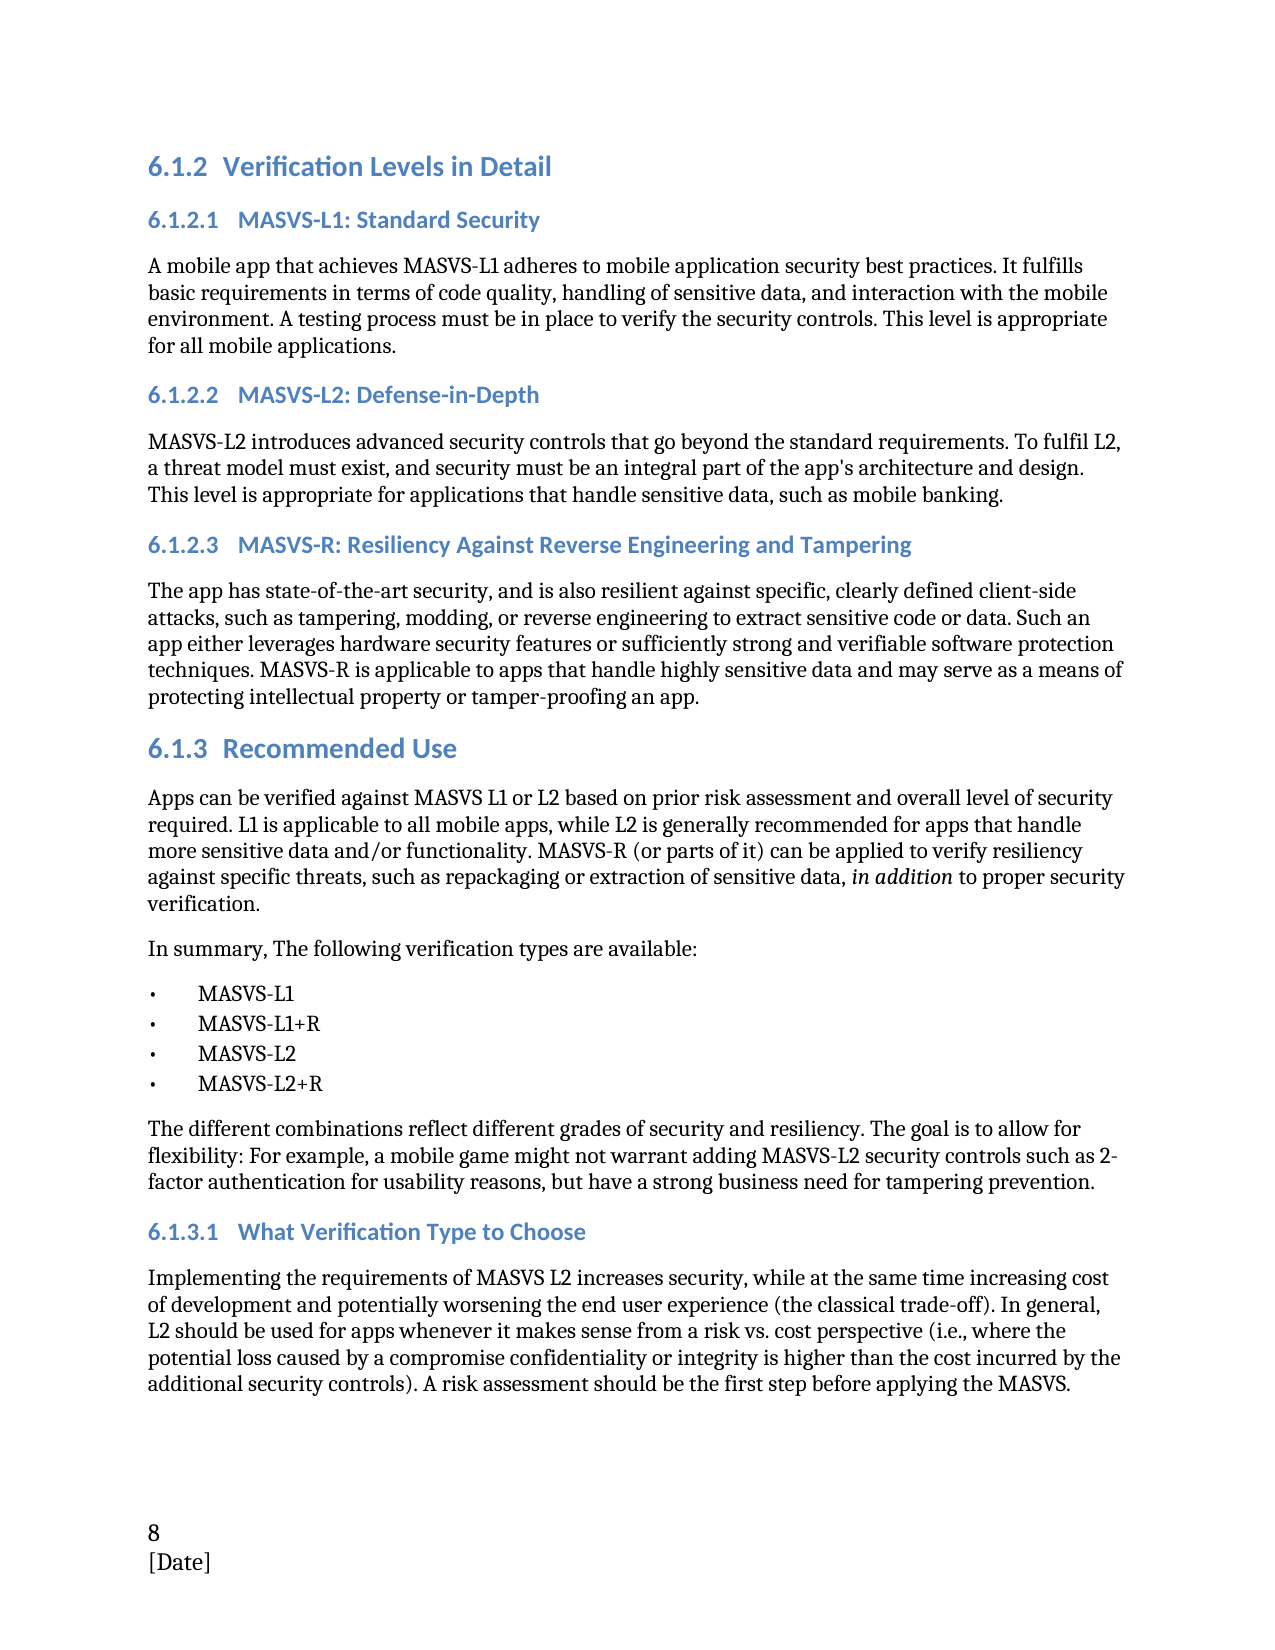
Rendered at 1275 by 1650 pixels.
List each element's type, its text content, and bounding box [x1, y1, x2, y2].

text Implementing the requirements of MASVS L2 increases security, while at the same time increasing cost of development and potentially worsening the end user experience (the classical trade-off). In general, L2 should be used for apps whenever it makes sense from a risk vs. cost perspective (i.e., where the potential loss caused by a compromise confidentiality or integrity is higher than the cost incurred by the additional security controls). A risk assessment should be the first step before applying the MASVS. [148, 1265, 1127, 1397]
list MASVS-L1 [148, 981, 1127, 1007]
text The app has state-of-the-art security, and is also resilient against specific, clearly defined client-side attacks, such as tampering, modding, or reverse engineering to extract sensitive code or data. Such an app either leverages hardware security features or sufficiently strong and verifiable software protection techniques. MASVS-R is applicable to apps that handle highly sensitive data and may serve as a means of protecting intellectual property or tamper-proofing an app. [148, 578, 1127, 710]
list MASVS-L2 [148, 1041, 1127, 1067]
subtitle Recommended Use [148, 731, 1127, 766]
list MASVS-L1+R [148, 1011, 1127, 1037]
text The different combinations reflect different grades of security and resiliency. The goal is to allow for flexibility: For example, a mobile game might not warrant adding MASVS-L2 security controls such as 2-factor authentication for usability reasons, but have a strong business need for tampering prevention. [148, 1116, 1127, 1195]
subtitle What Verification Type to Choose [148, 1216, 1127, 1246]
text MASVS-L2 introduces advanced security controls that go beyond the standard requirements. To fulfil L2, a threat model must exist, and security must be an integral part of the app's architecture and design. This level is appropriate for applications that handle sensitive data, such as mobile banking. [148, 429, 1127, 508]
subtitle MASVS-L1: Standard Security [148, 204, 1127, 234]
subtitle MASVS-R: Resiliency Against Reverse Engineering and Tampering [148, 529, 1127, 559]
text In summary, The following verification types are available: [148, 936, 1127, 962]
subtitle Verification Levels in Detail [148, 148, 1127, 183]
text Apps can be verified against MASVS L1 or L2 based on prior risk assessment and overall level of security required. L1 is applicable to all mobile apps, while L2 is generally recommended for apps that handle more sensitive data and/or functionality. MASVS-R (or parts of it) can be applied to verify resiliency against specific threats, such as repackaging or extraction of sensitive data, in addition to proper security verification. [148, 785, 1127, 917]
text A mobile app that achieves MASVS-L1 adheres to mobile application security best practices. It fulfills basic requirements in terms of code quality, handling of sensitive data, and interaction with the mobile environment. A testing process must be in place to verify the security controls. This level is appropriate for all mobile applications. [148, 253, 1127, 359]
subtitle MASVS-L2: Defense-in-Depth [148, 379, 1127, 410]
list MASVS-L2+R [148, 1071, 1127, 1097]
